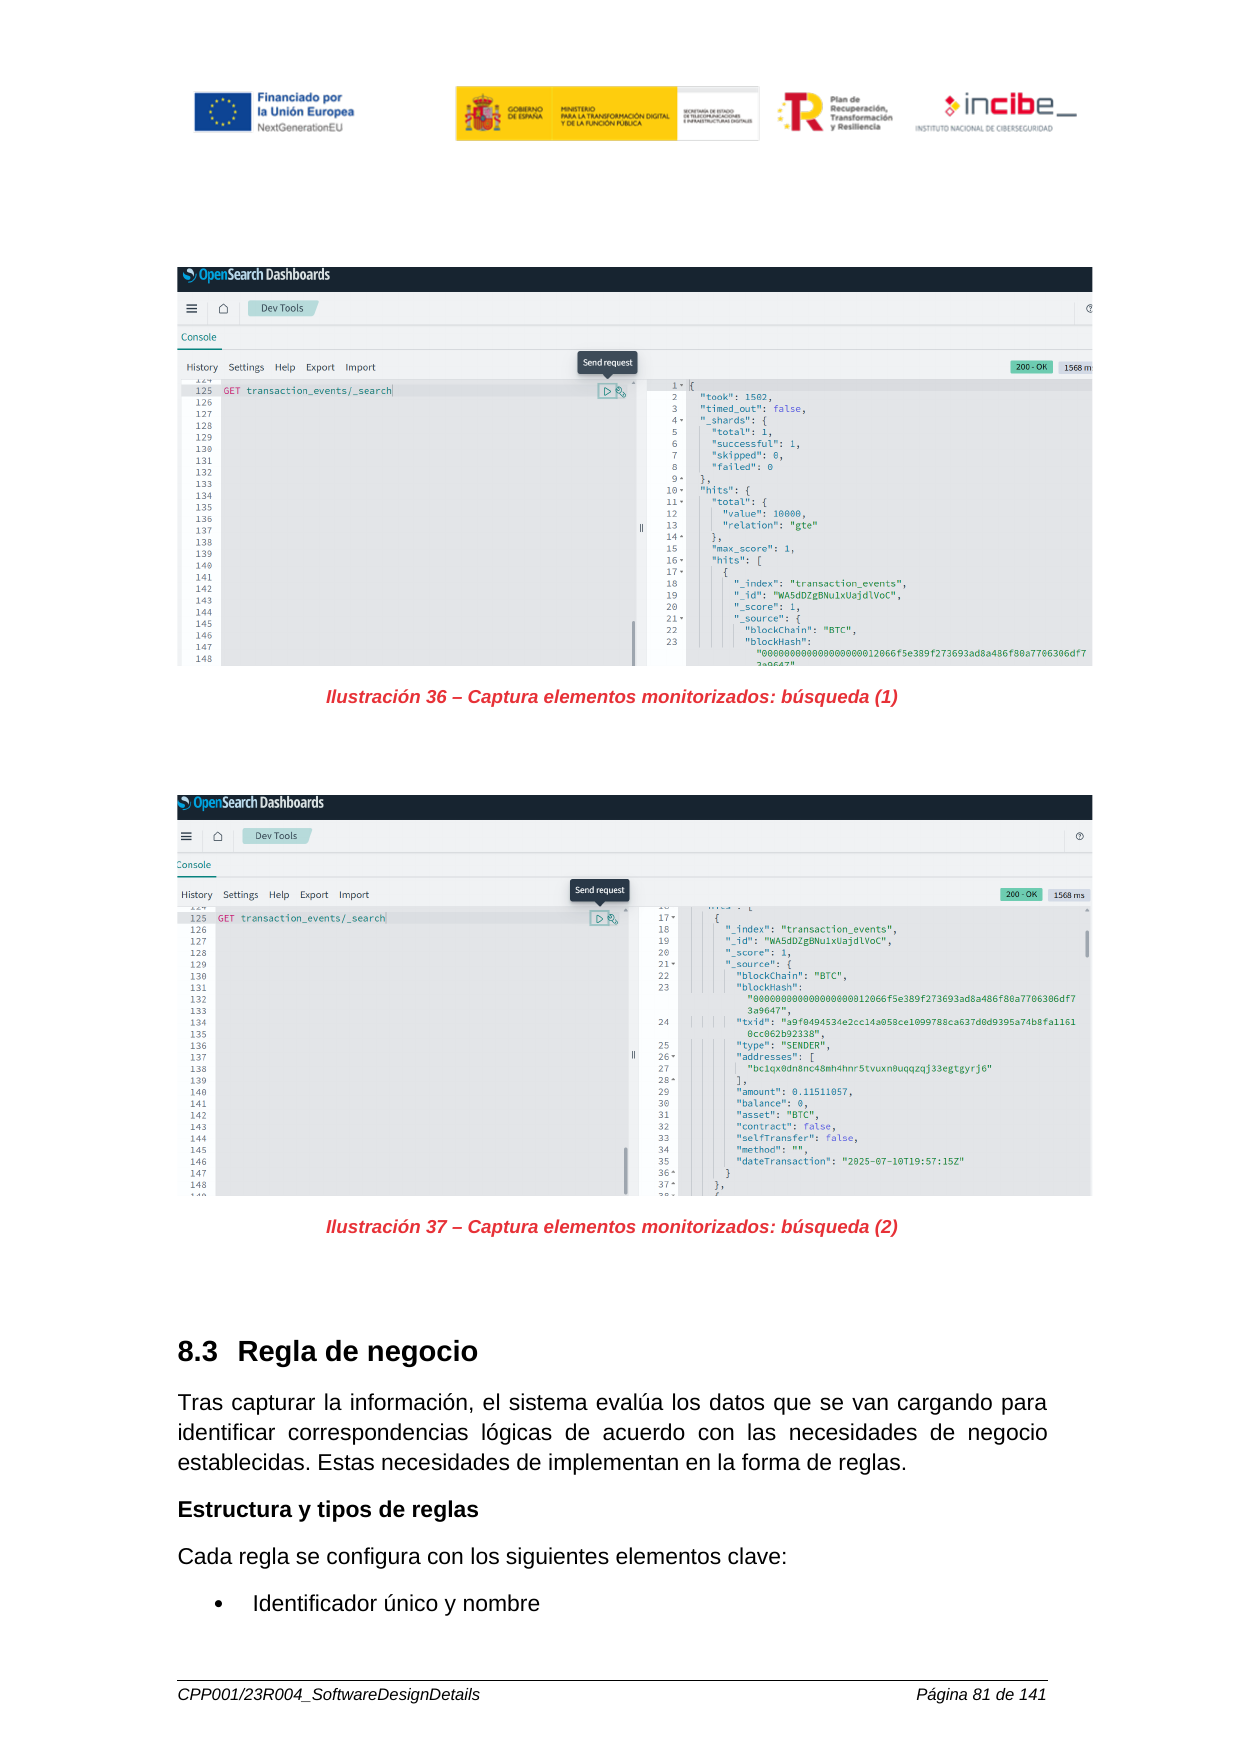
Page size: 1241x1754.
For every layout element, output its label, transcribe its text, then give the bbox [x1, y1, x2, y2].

text Ilustración 36 – Captura elementos monitorizados: búsqueda (1) [177, 686, 1048, 707]
subtitle Regla de negocio [177, 1333, 1048, 1367]
text Tras capturar la información, el sistema evalúa los datos que se van cargando para identificar correspondencias lógicas de acuerdo con las necesidades de negocio establecidas. Estas necesidades de implementan en la forma de reglas. [177, 1389, 1048, 1476]
picture [177, 795, 1093, 1196]
picture [177, 267, 1093, 666]
text Cada regla se configura con los siguientes elementos clave: [177, 1543, 1048, 1569]
text Estructura y tipos de reglas [177, 1496, 1048, 1522]
picture [177, 73, 1093, 154]
list Identificador único y nombre [215, 1590, 1048, 1616]
text Ilustración 37 – Captura elementos monitorizados: búsqueda (2) [177, 1216, 1048, 1238]
